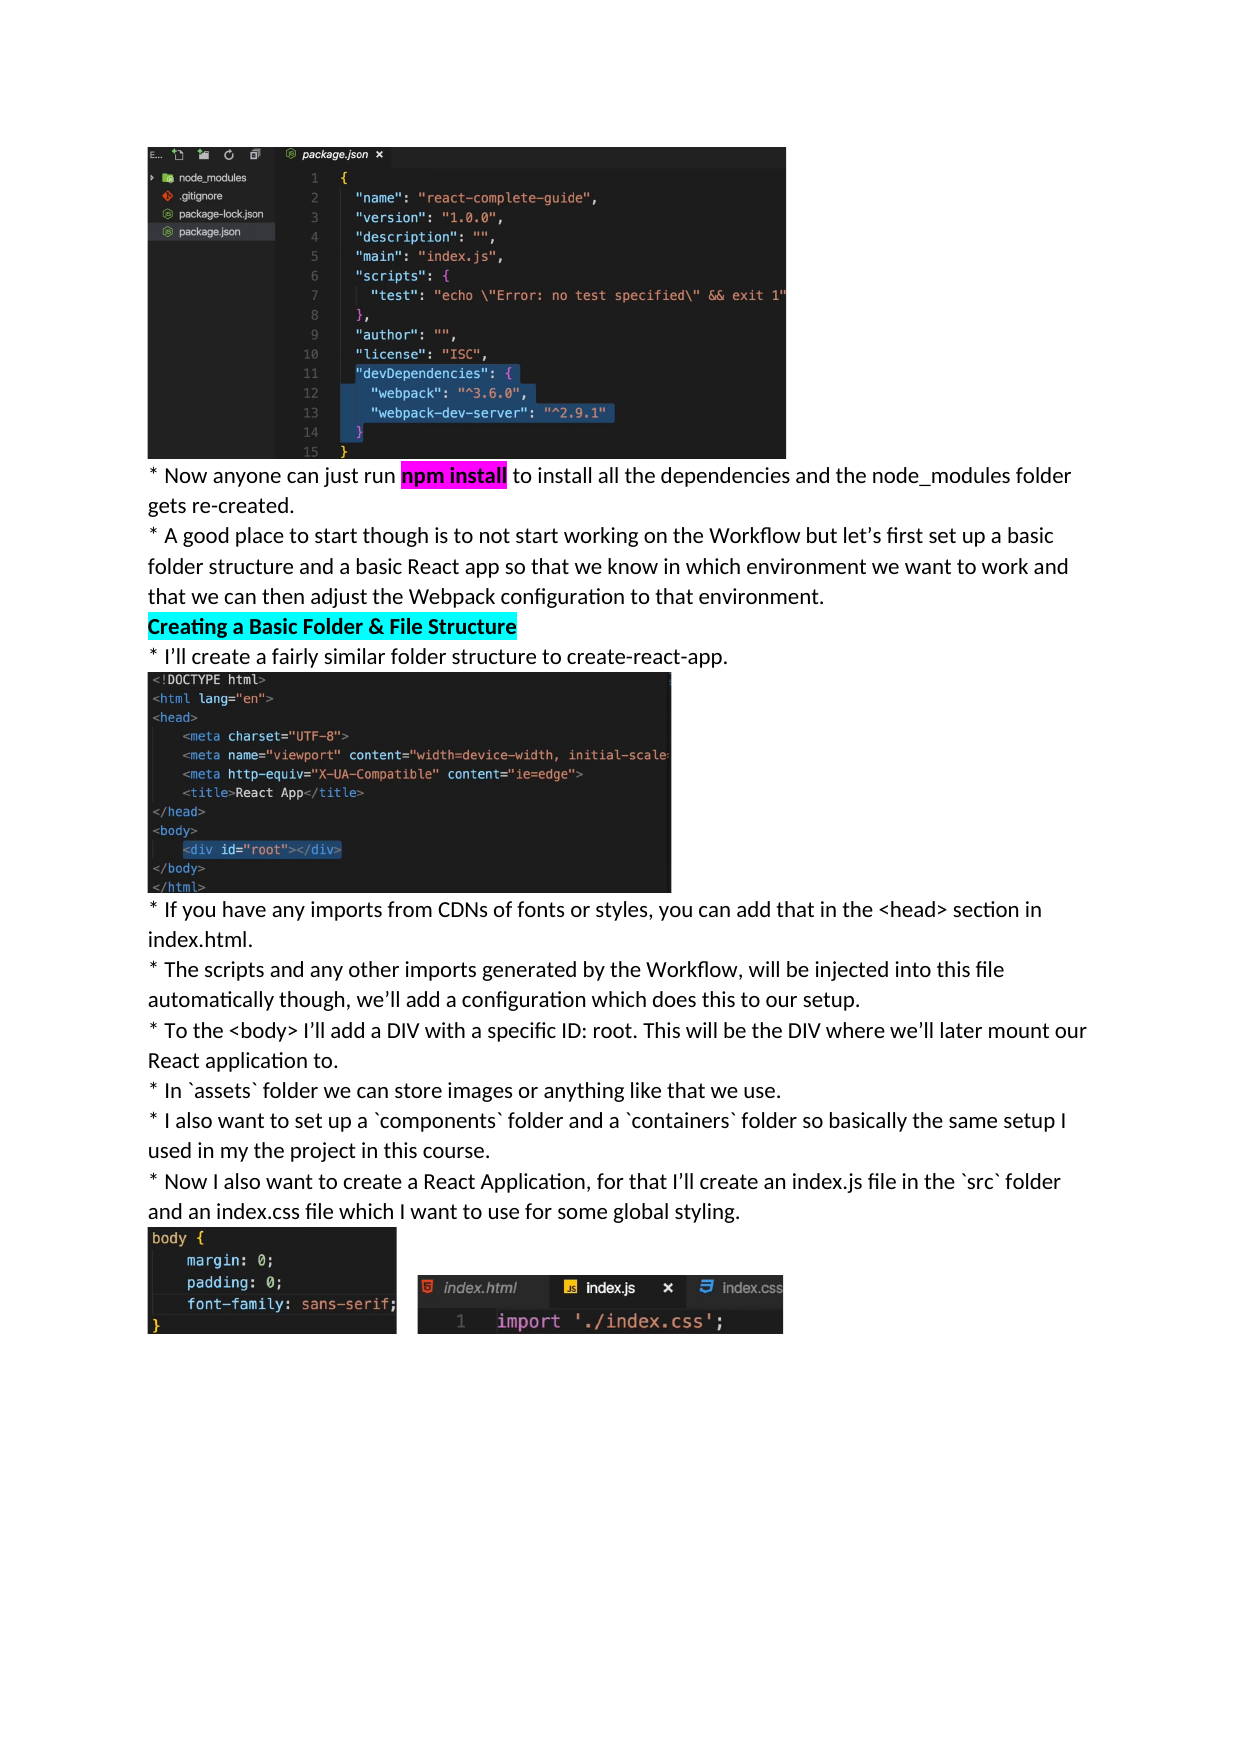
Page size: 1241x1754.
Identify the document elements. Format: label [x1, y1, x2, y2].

picture [147, 672, 672, 893]
picture [147, 147, 787, 459]
text [148, 148, 1093, 1339]
picture [147, 1227, 397, 1334]
picture [417, 1275, 784, 1334]
